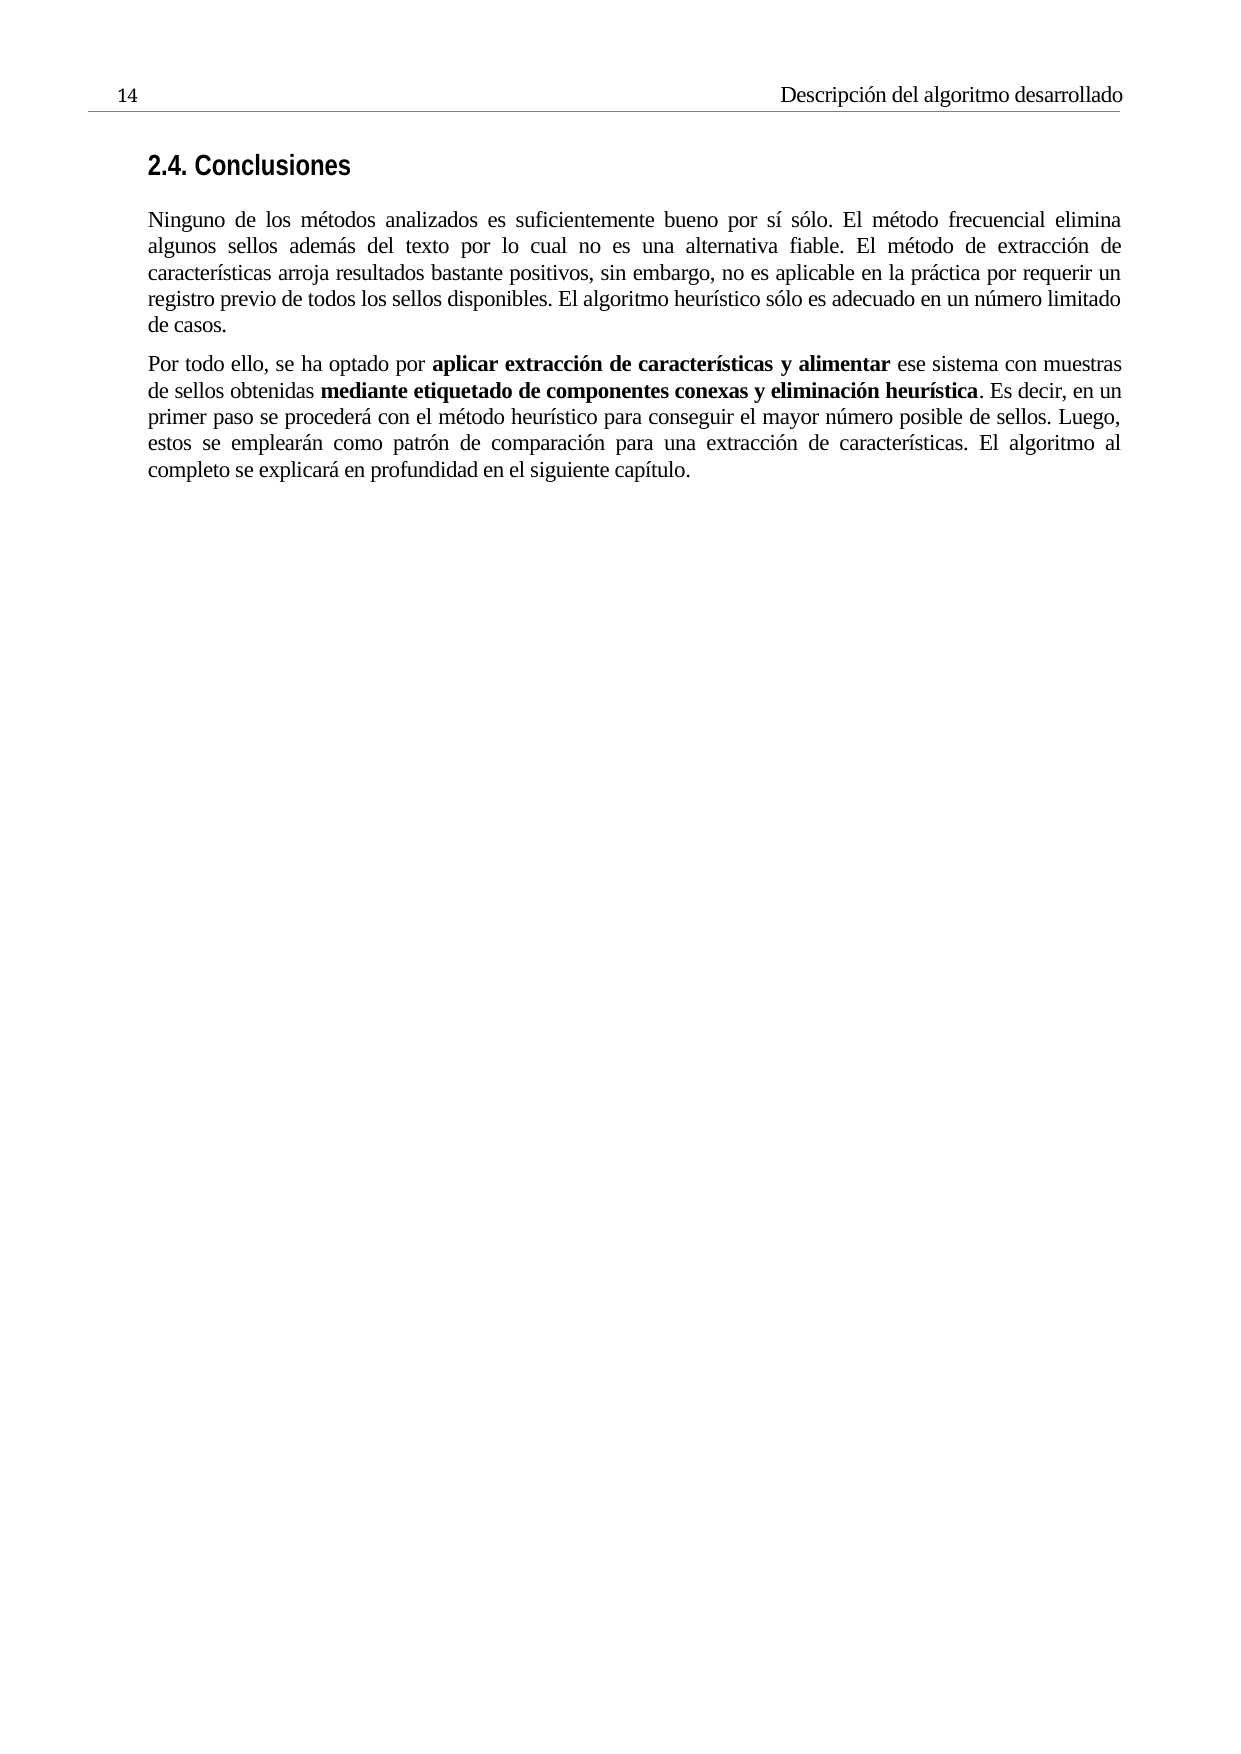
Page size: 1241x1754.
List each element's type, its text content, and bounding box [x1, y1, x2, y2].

subtitle Conclusiones [148, 148, 1122, 181]
text Ninguno de los métodos analizados es suficientemente bueno por sí sólo. El método frecuencial elimina algunos sellos además del texto por lo cual no es una alternativa fiable. El método de extracción de características arroja resultados bastante positivos, sin embargo, no es aplicable en la práctica por requerir un registro previo de todos los sellos disponibles. El algoritmo heurístico sólo es adecuado en un número limitado de casos. [148, 206, 1122, 338]
text Por todo ello, se ha optado por aplicar extracción de características y alimentar ese sistema con muestras de sellos obtenidas mediante etiquetado de componentes conexas y eliminación heurística. Es decir, en un primer paso se procederá con el método heurístico para conseguir el mayor número posible de sellos. Luego, estos se emplearán como patrón de comparación para una extracción de características. El algoritmo al completo se explicará en profundidad en el siguiente capítulo. [148, 350, 1122, 482]
